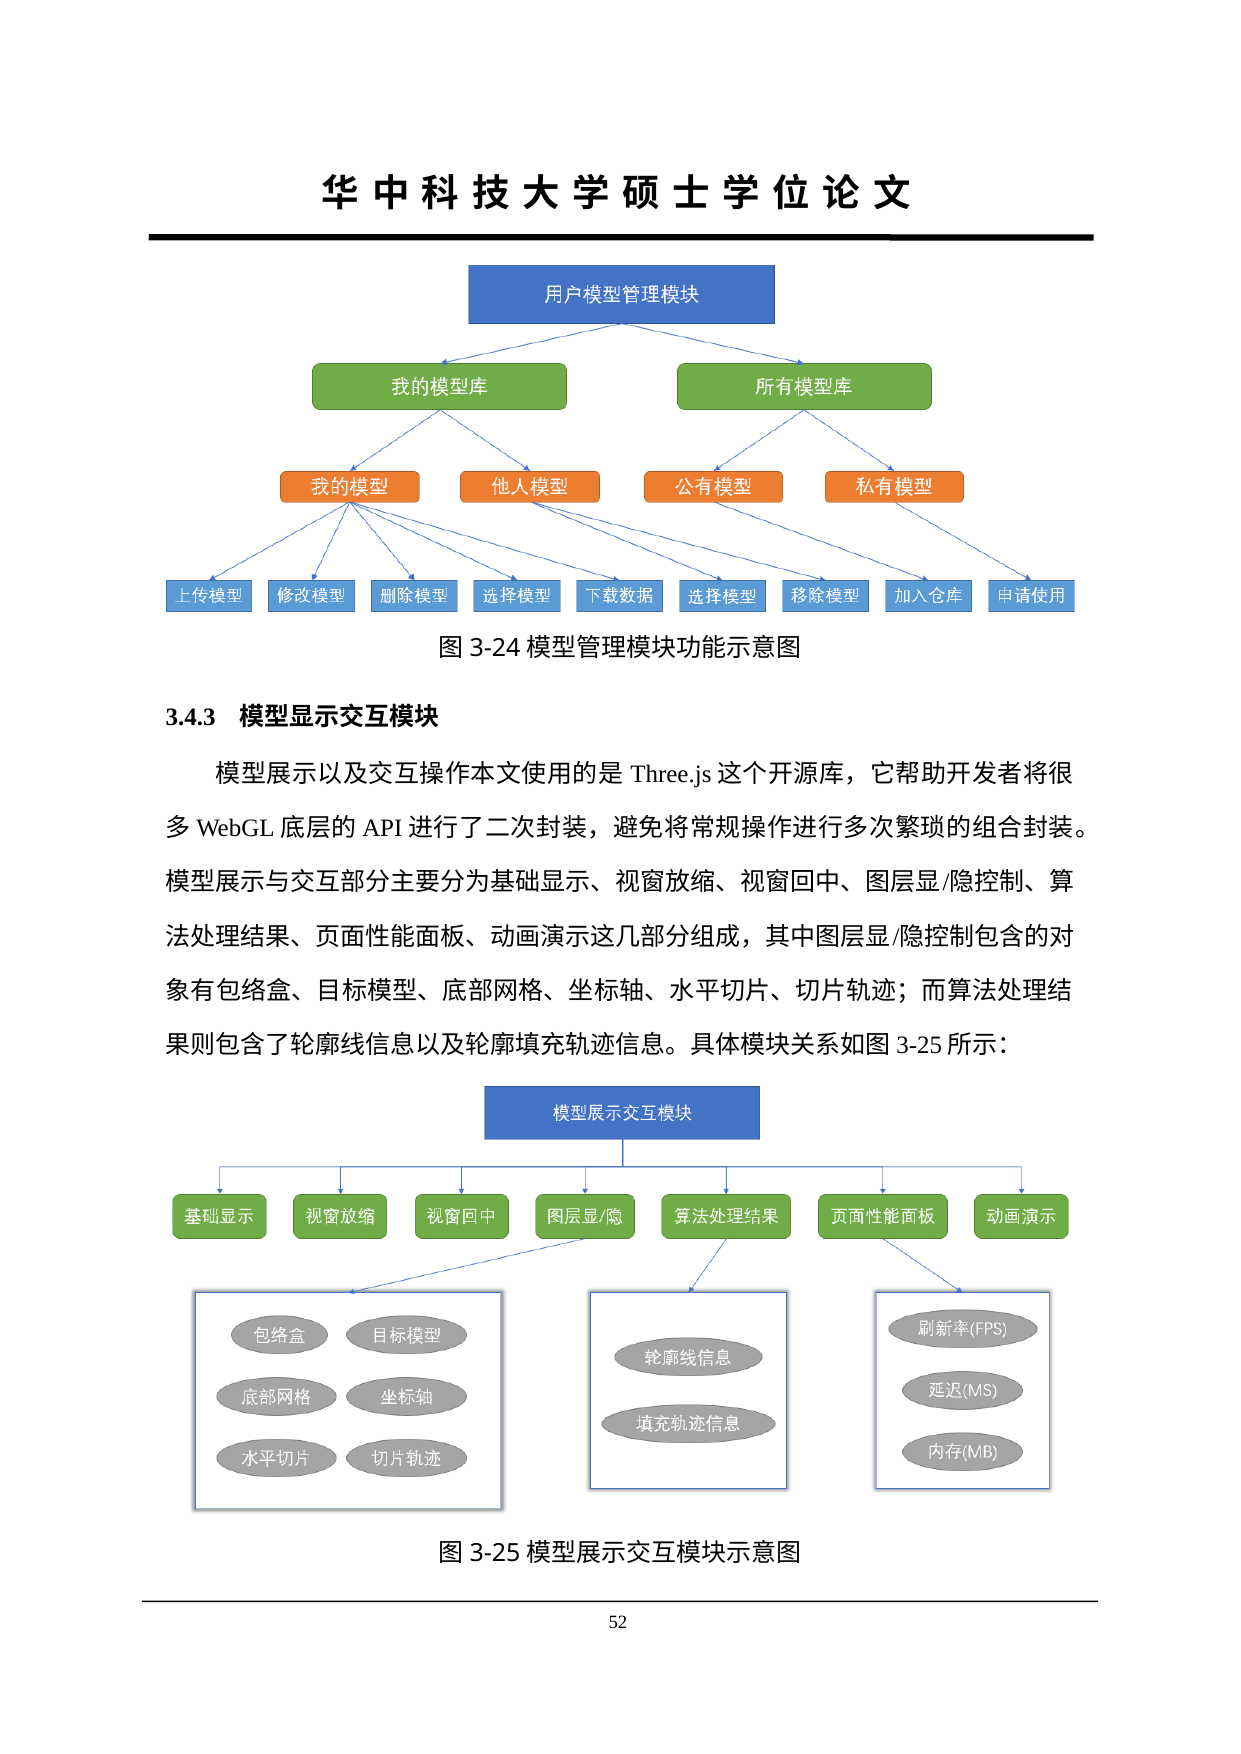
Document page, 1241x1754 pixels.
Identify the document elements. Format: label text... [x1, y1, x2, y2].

picture [166, 1079, 1075, 1518]
picture [165, 265, 1075, 613]
subtitle 模型显示交互模块 [165, 696, 1075, 732]
